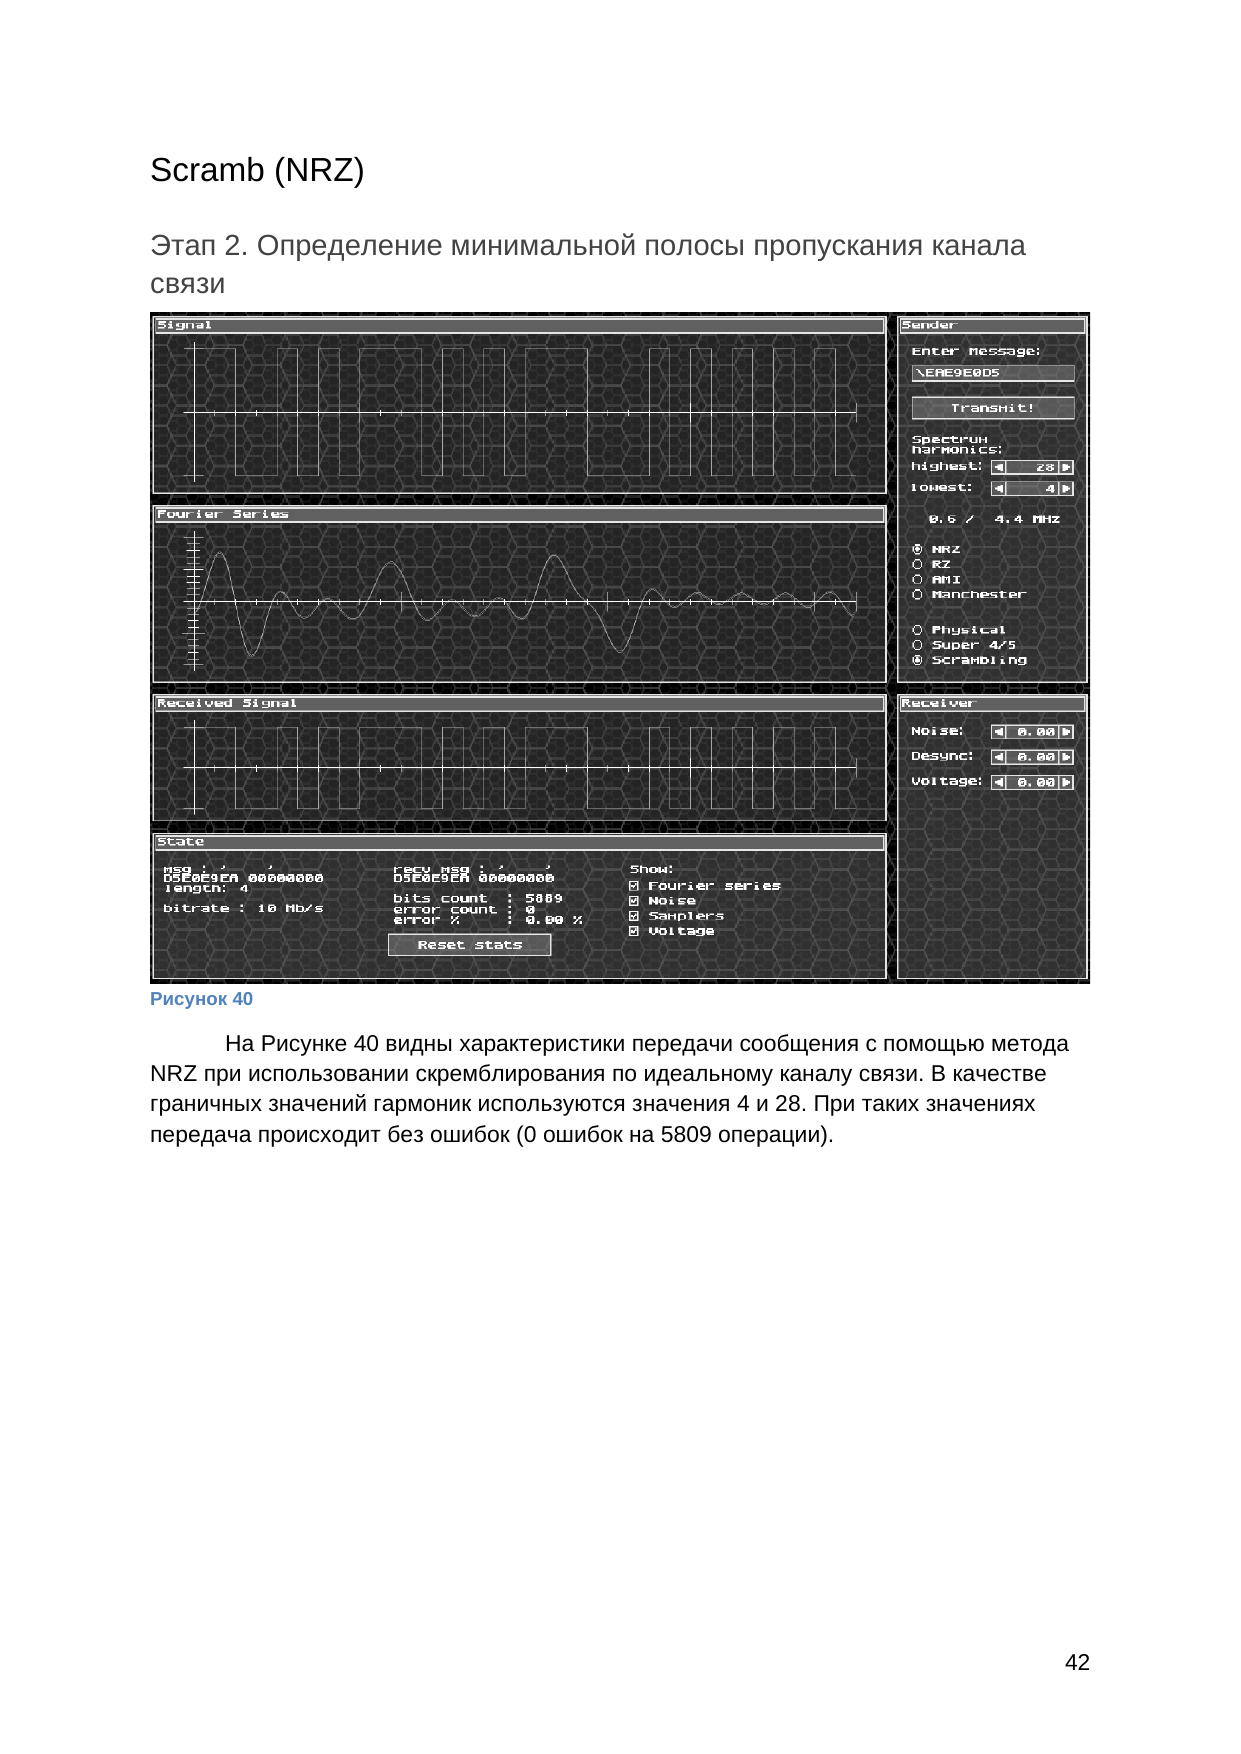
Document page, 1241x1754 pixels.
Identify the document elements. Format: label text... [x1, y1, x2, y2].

subtitle Этап 2. Определение минимальной полосы пропускания канала связи [150, 227, 1090, 299]
text На Рисунке 40 видны характеристики передачи сообщения с помощью метода NRZ при использовании скремблирования по идеальному каналу связи. В качестве граничных значений гармоник используются значения 4 и 28. При таких значениях передача происходит без ошибок (0 ошибок на 5809 операции). [150, 1030, 1090, 1147]
text Рисунок 40 [150, 988, 1090, 1009]
subtitle Scramb (NRZ) [150, 150, 1090, 188]
picture [150, 312, 1091, 984]
